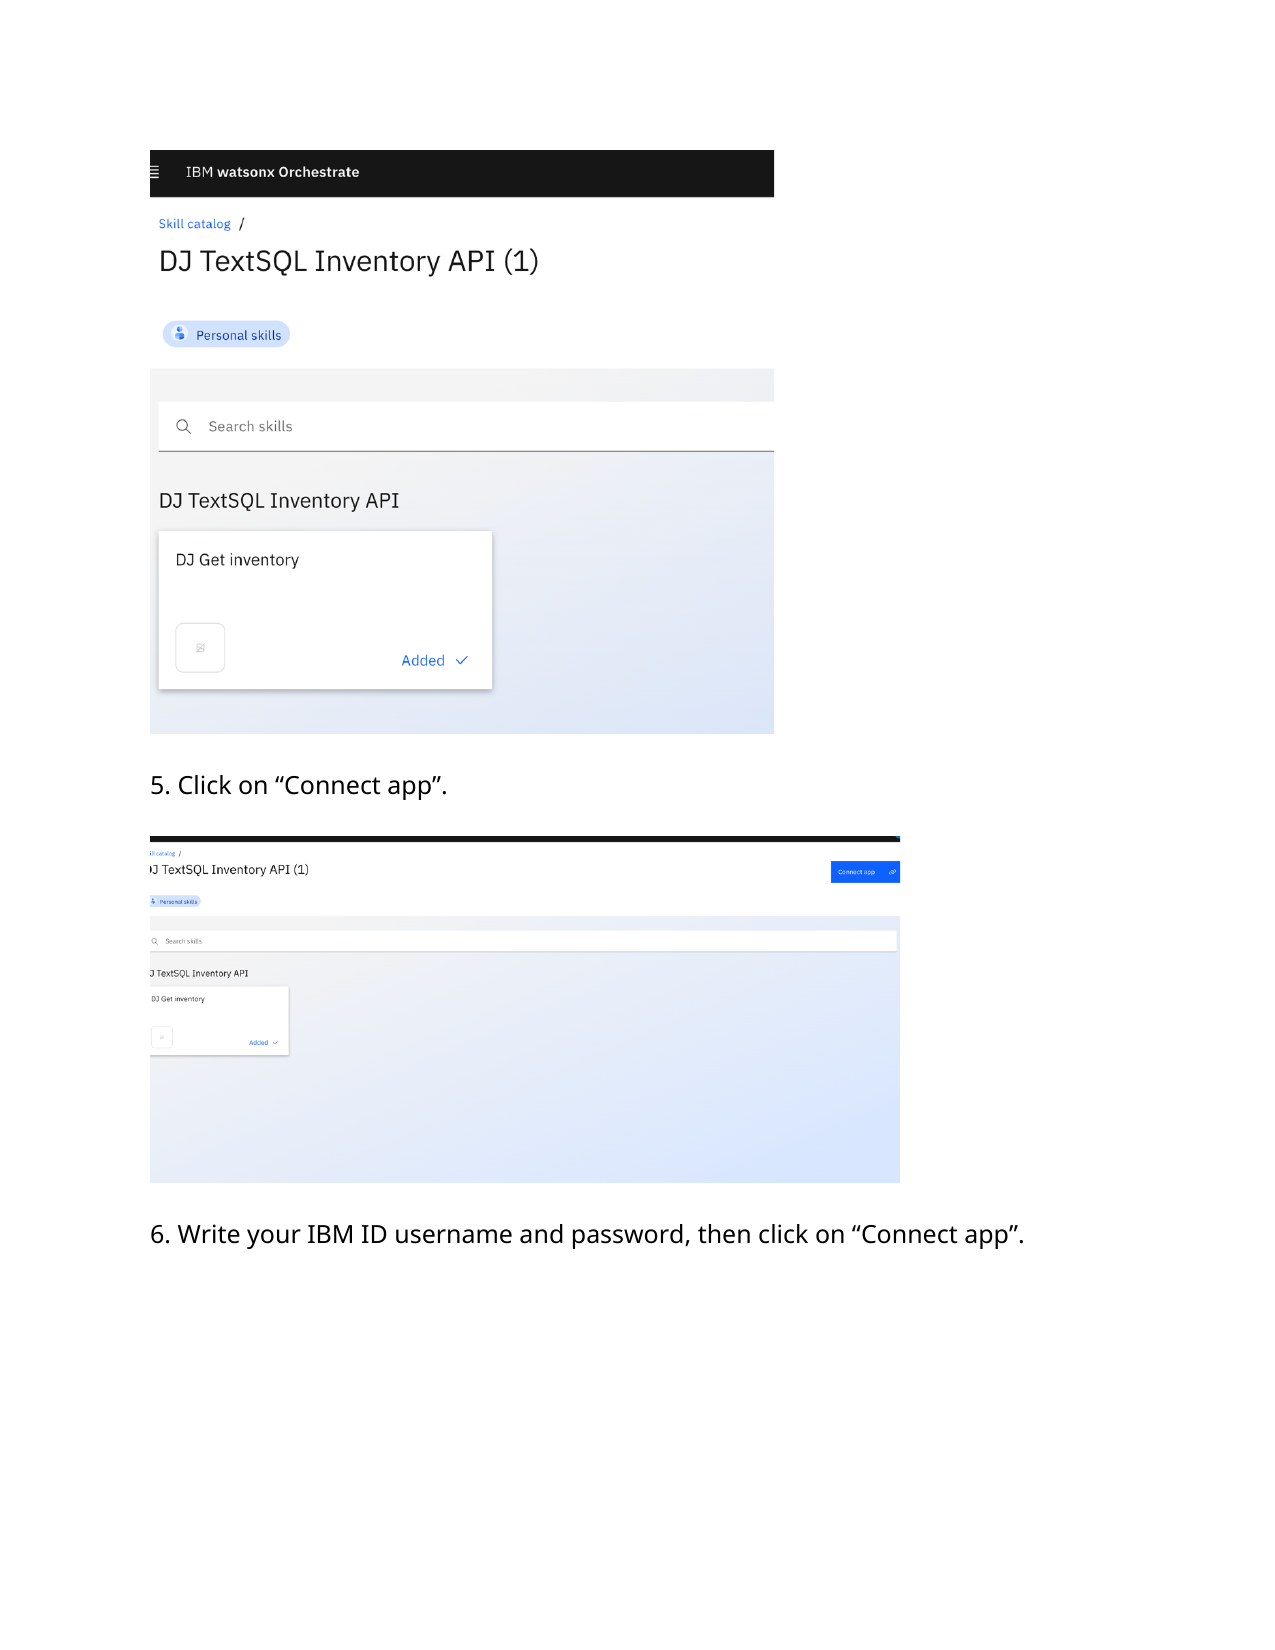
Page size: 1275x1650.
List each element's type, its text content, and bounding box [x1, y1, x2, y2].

text 6. Write your IBM ID username and password, then click on “Connect app”. [150, 1217, 1125, 1251]
text 5. Click on “Connect app”. [150, 768, 1125, 802]
picture [150, 150, 775, 734]
picture [150, 836, 901, 1183]
